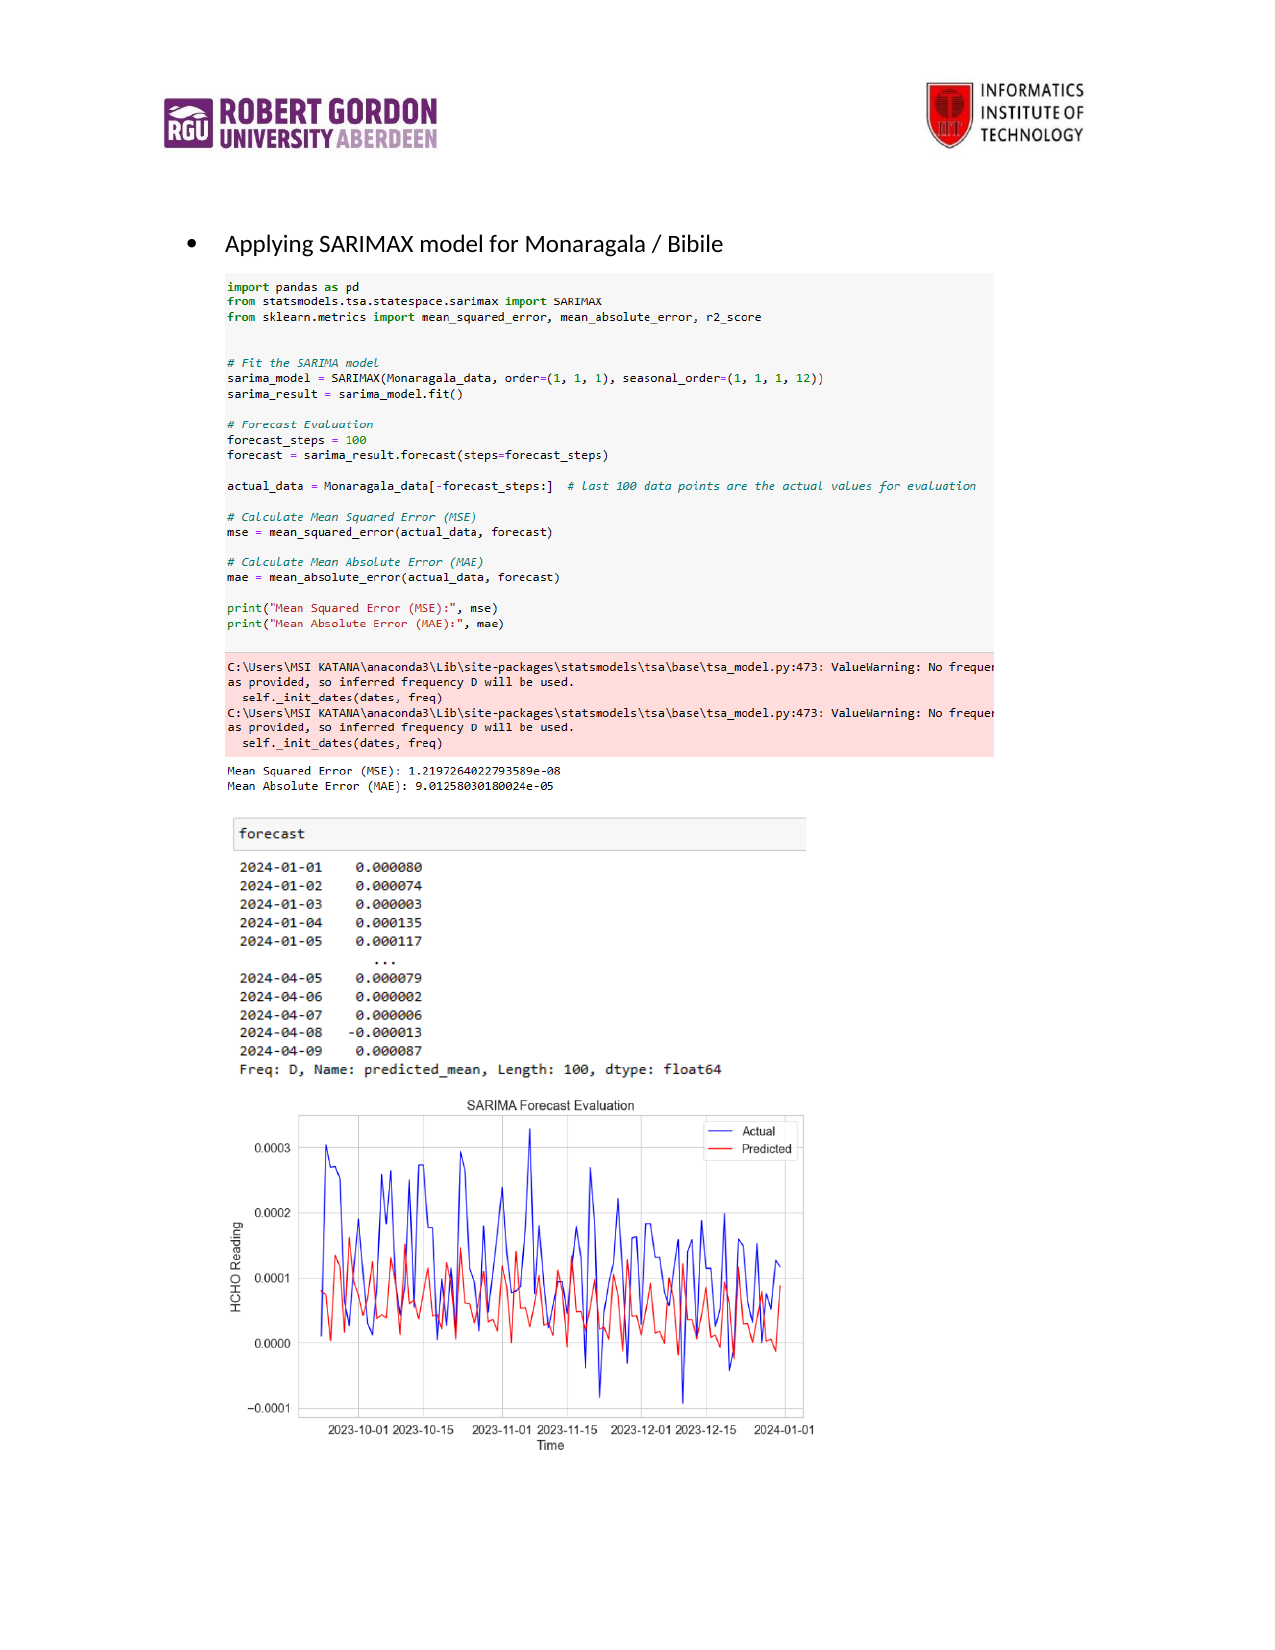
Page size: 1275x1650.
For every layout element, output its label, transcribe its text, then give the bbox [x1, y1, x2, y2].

picture [920, 75, 1088, 153]
picture [225, 273, 994, 800]
list Applying SARIMAX model for Monaragala / Bibile [187, 228, 1125, 258]
picture [161, 91, 439, 153]
picture [225, 813, 807, 1081]
picture [225, 1095, 839, 1458]
